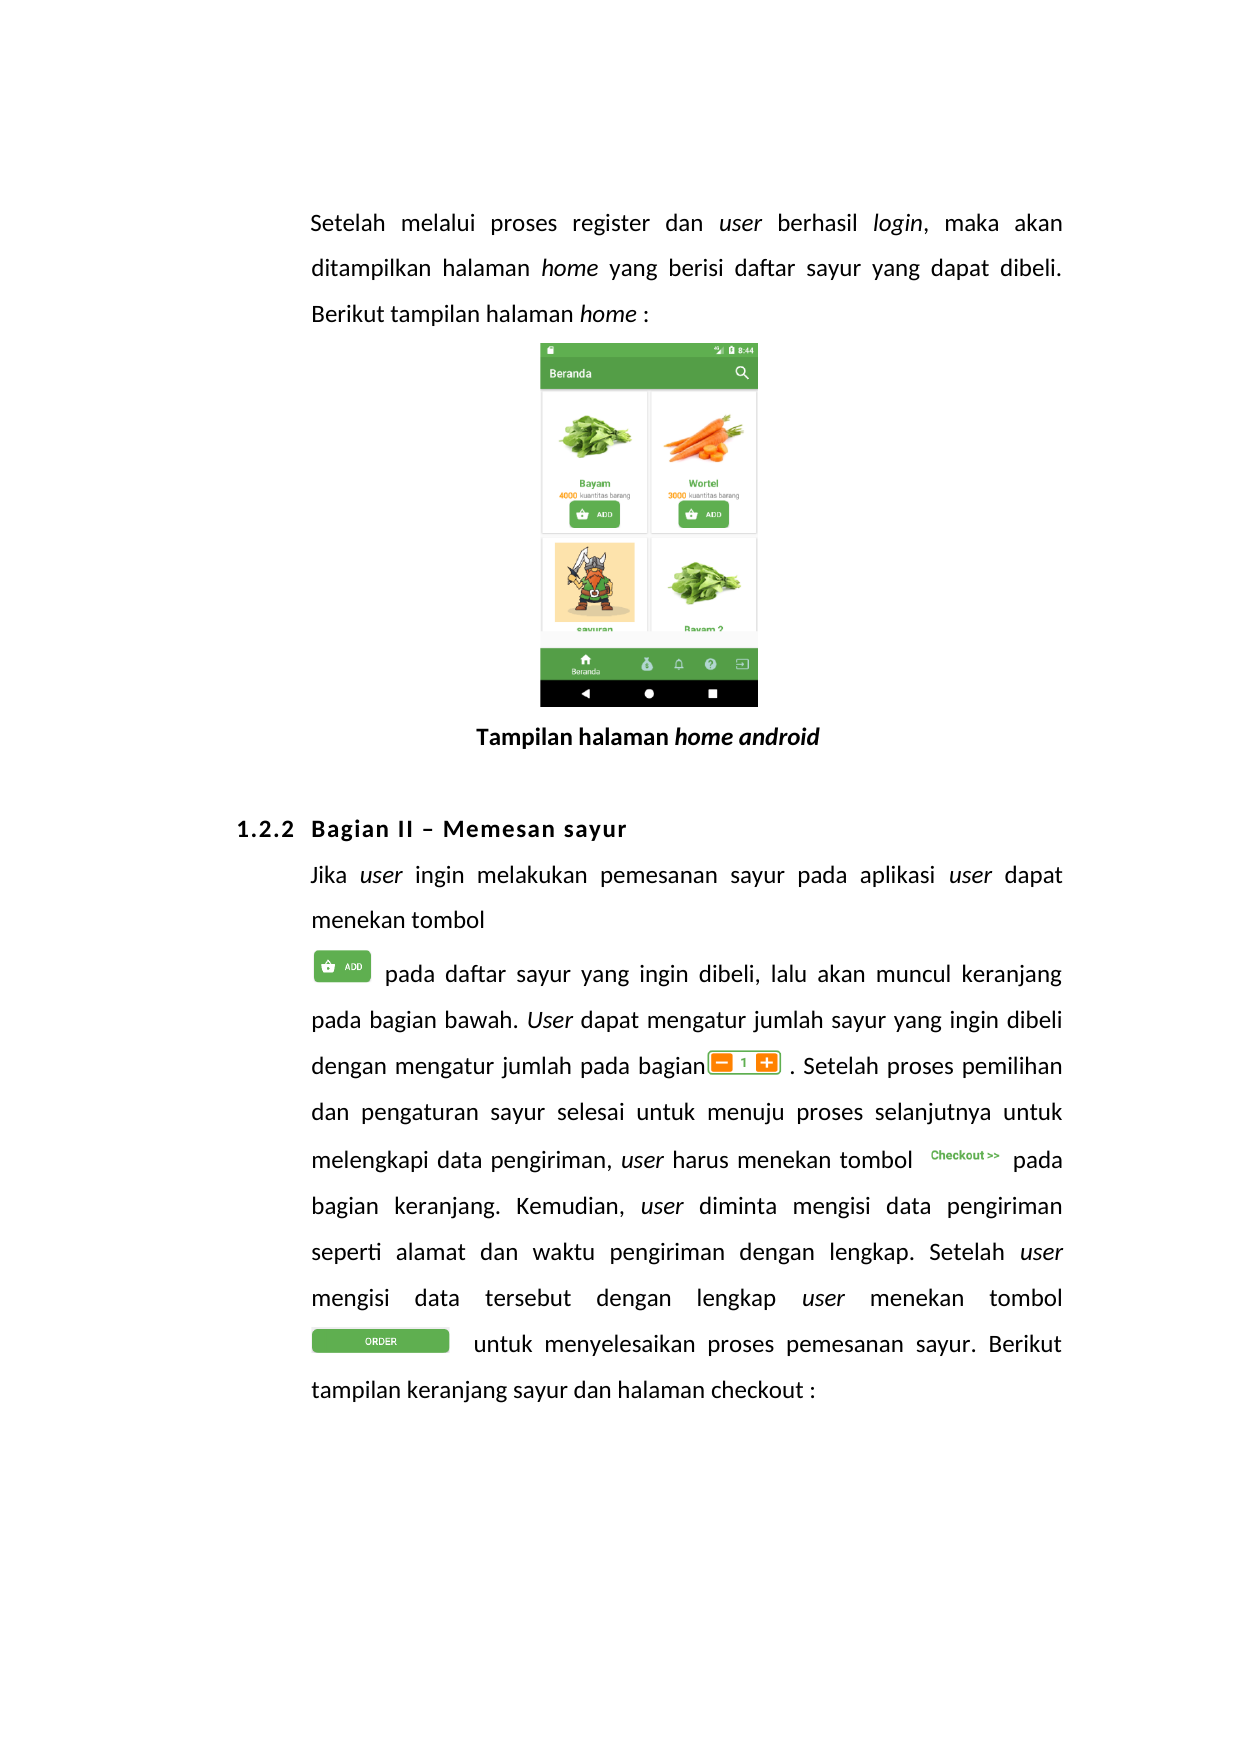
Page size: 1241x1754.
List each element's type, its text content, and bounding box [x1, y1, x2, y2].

picture [921, 1141, 1005, 1169]
picture [311, 1327, 450, 1353]
picture [540, 343, 758, 707]
picture [706, 1049, 782, 1075]
text Jika user ingin melakukan pemesanan sayur pada aplikasi user dapat menekan tombol [310, 859, 1063, 935]
text Setelah melalui proses register dan user berhasil login, maka akan ditampilkan halaman home yang berisi daftar sayur yang dapat dibeli. Berikut tampilan halaman home : [310, 207, 1063, 329]
text Tampilan halaman home android [235, 722, 1063, 752]
picture [310, 950, 375, 983]
text pada daftar sayur yang ingin dibeli, lalu akan muncul keranjang pada bagian bawah. User dapat mengatur jumlah sayur yang ingin dibeli dengan mengatur jumlah pada bagian . Setelah proses pemilihan dan pengaturan sayur selesai untuk menuju proses selanjutnya untuk melengkapi data pengiriman, user harus menekan tombol pada bagian keranjang. Kemudian, user diminta mengisi data pengiriman seperti alamat dan waktu pengiriman dengan lengkap. Setelah user mengisi data tersebut dengan lengkap user menekan tombol untuk menyelesaikan proses pemesanan sayur. Berikut tampilan keranjang sayur dan halaman checkout : [310, 950, 1063, 1405]
list Bagian II – Memesan sayur [236, 813, 1063, 843]
